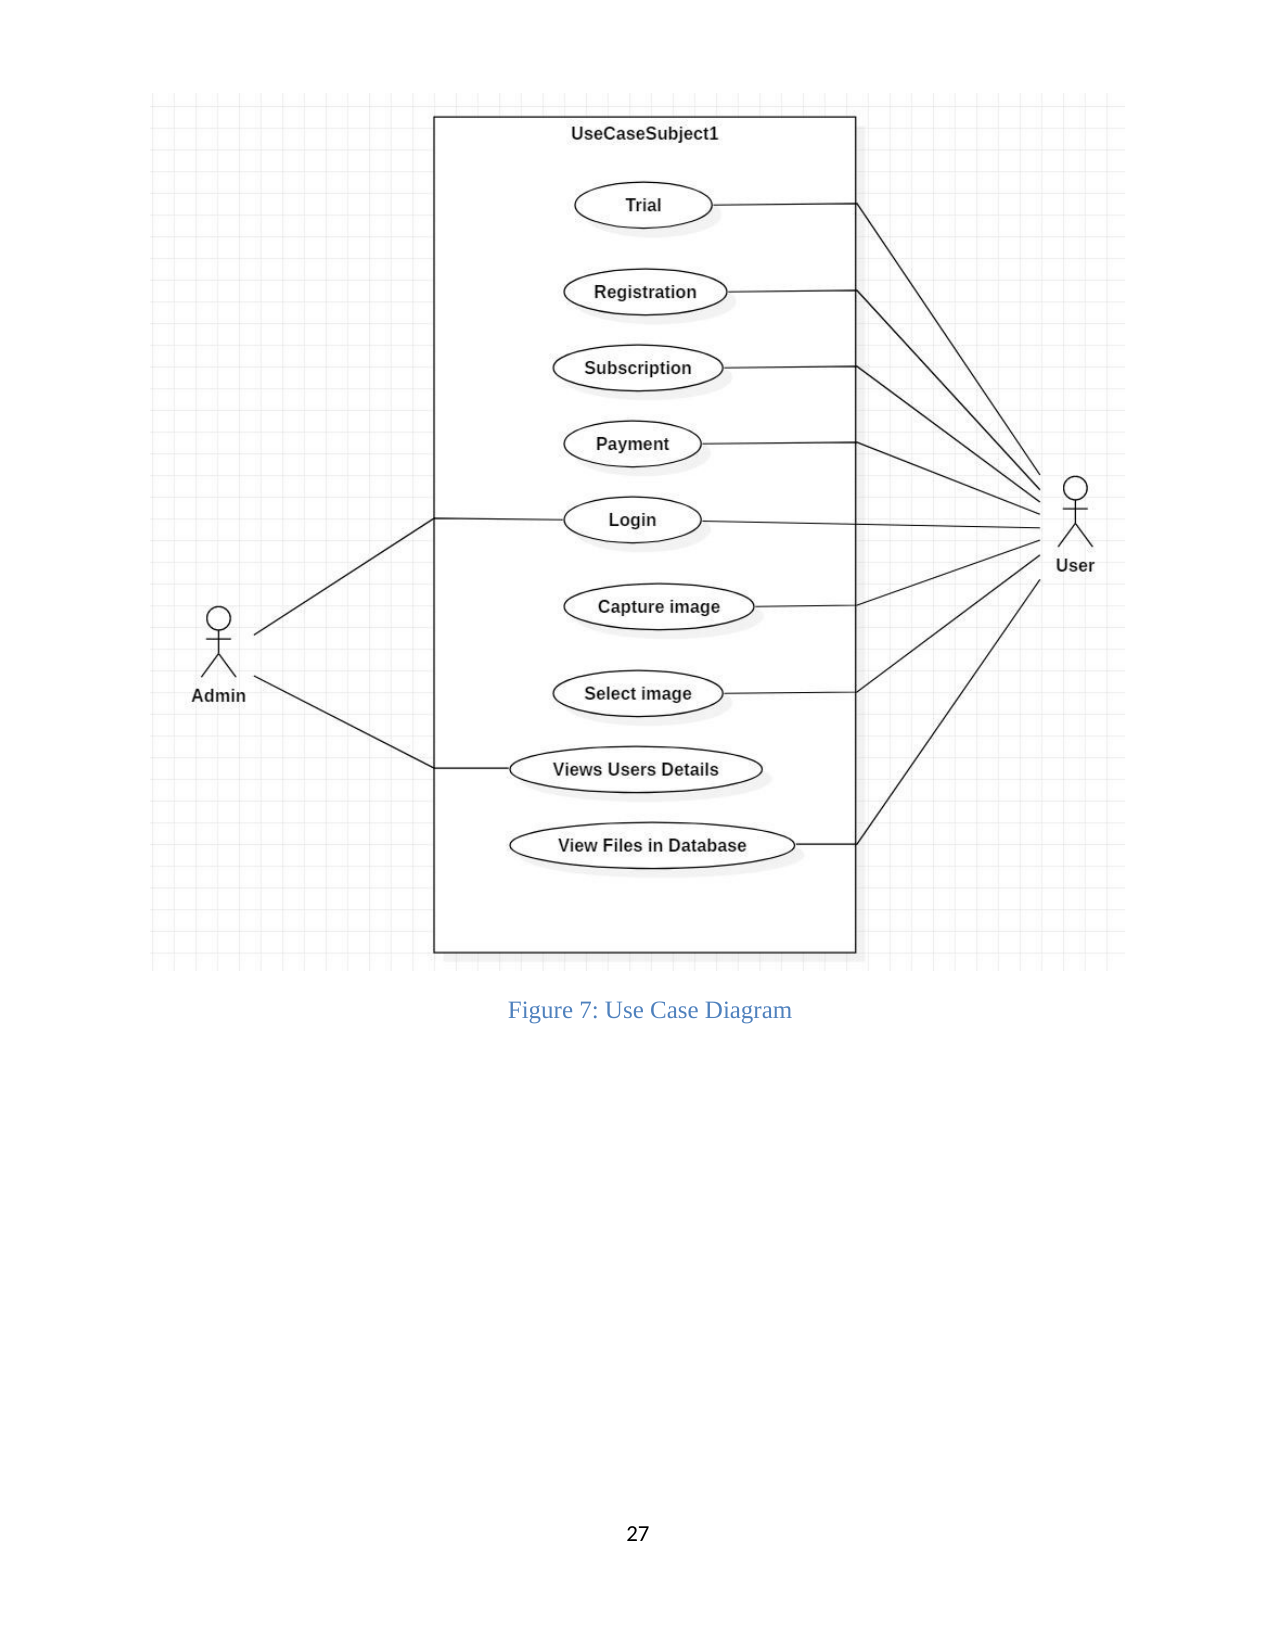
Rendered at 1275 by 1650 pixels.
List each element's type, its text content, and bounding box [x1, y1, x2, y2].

picture [150, 93, 1125, 971]
text Figure 7: Use Case Diagram [150, 995, 1125, 1024]
